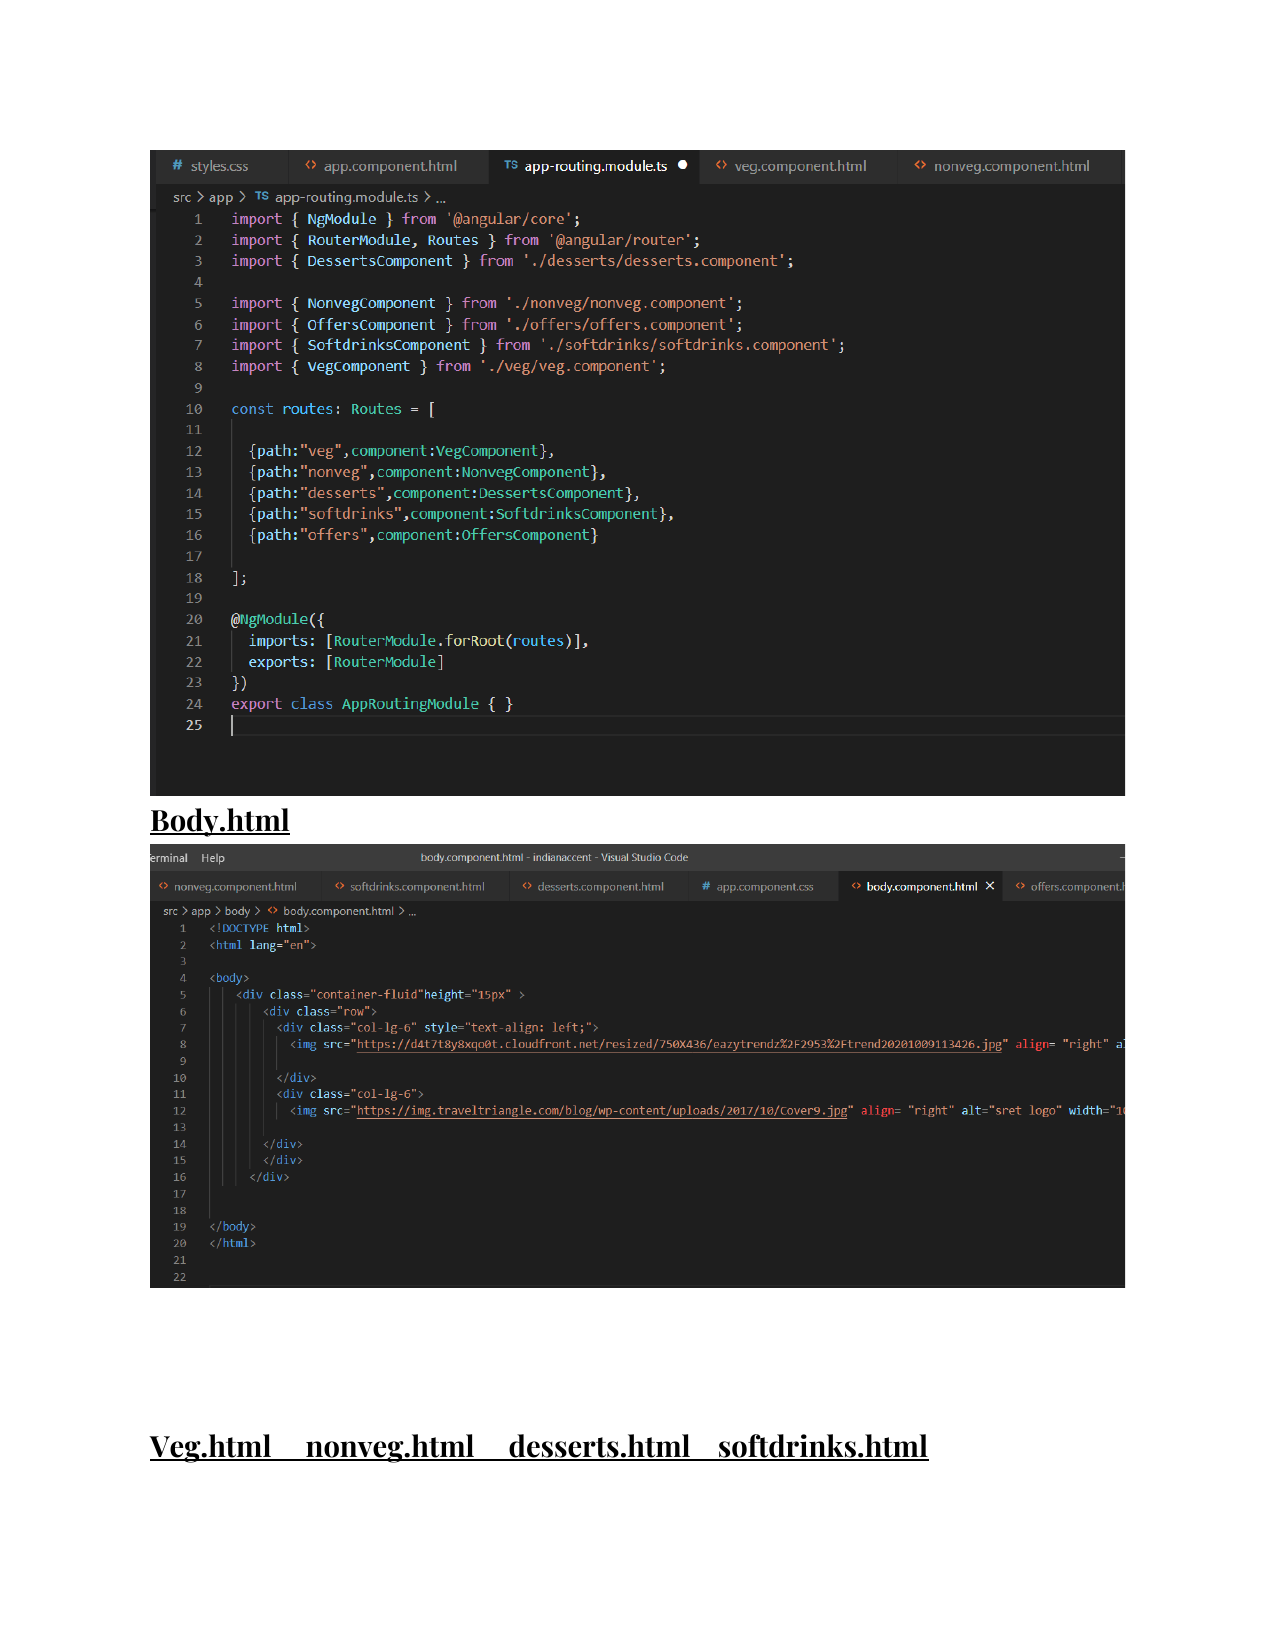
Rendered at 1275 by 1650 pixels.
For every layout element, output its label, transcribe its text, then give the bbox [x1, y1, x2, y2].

text Veg.html nonveg.html desserts.html softdrinks.html [150, 1426, 1125, 1464]
picture [150, 150, 1125, 796]
text Body.html [150, 800, 1125, 838]
picture [150, 844, 1125, 1288]
